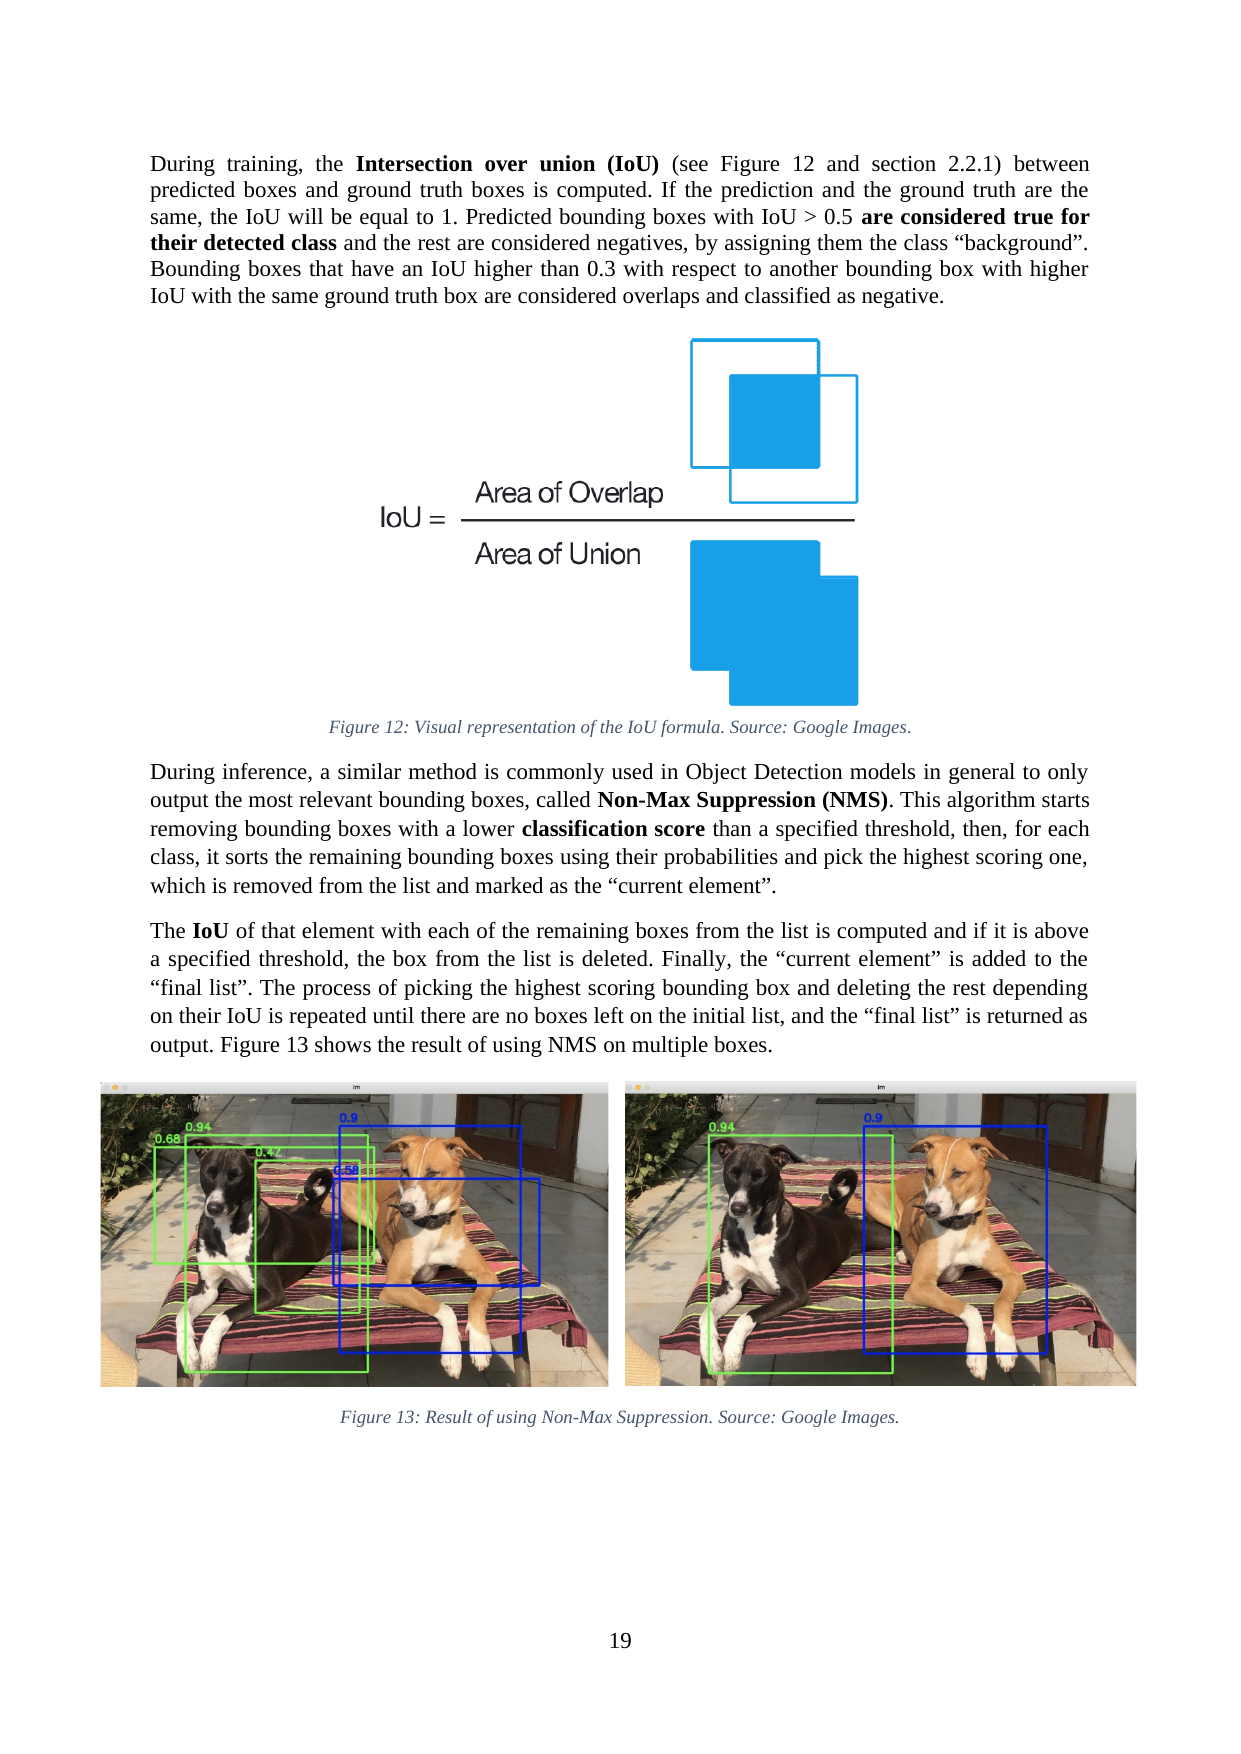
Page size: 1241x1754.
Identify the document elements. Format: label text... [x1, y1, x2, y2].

text During training, the Intersection over union (IoU) (see Figure 12 and section 2.2.1) between predicted boxes and ground truth boxes is computed. If the prediction and the ground truth are the same, the IoU will be equal to 1. Predicted bounding boxes with IoU > 0.5 are considered true for their detected class and the rest are considered negatives, by assigning them the class “background”. Bounding boxes that have an IoU higher than 0.3 with respect to another bounding box with higher IoU with the same ground truth box are considered overlaps and classified as negative. [150, 150, 1090, 308]
picture [372, 328, 868, 716]
text Figure 12: Visual representation of the IoU formula. Source: Google Images. [150, 716, 1090, 737]
text During inference, a similar method is commonly used in Object Detection models in general to only output the most relevant bounding boxes, called Non-Max Suppression (NMS). This algorithm starts removing bounding boxes with a lower classification score than a specified threshold, then, for each class, it sorts the remaining bounding boxes using their probabilities and pick the highest scoring one, which is removed from the list and marked as the “current element”. [150, 758, 1090, 898]
picture [99, 1082, 609, 1385]
text The IoU of that element with each of the remaining boxes from the list is computed and if it is above a specified threshold, the box from the list is deleted. Finally, the “current element” is added to the “final list”. The process of picking the highest scoring bounding box and deleting the rest depending on their IoU is repeated until there are no boxes left on the initial list, and the “final list” is returned as output. Figure 13 shows the result of using NMS on multiple boxes. [150, 917, 1090, 1057]
picture [623, 1081, 1137, 1385]
